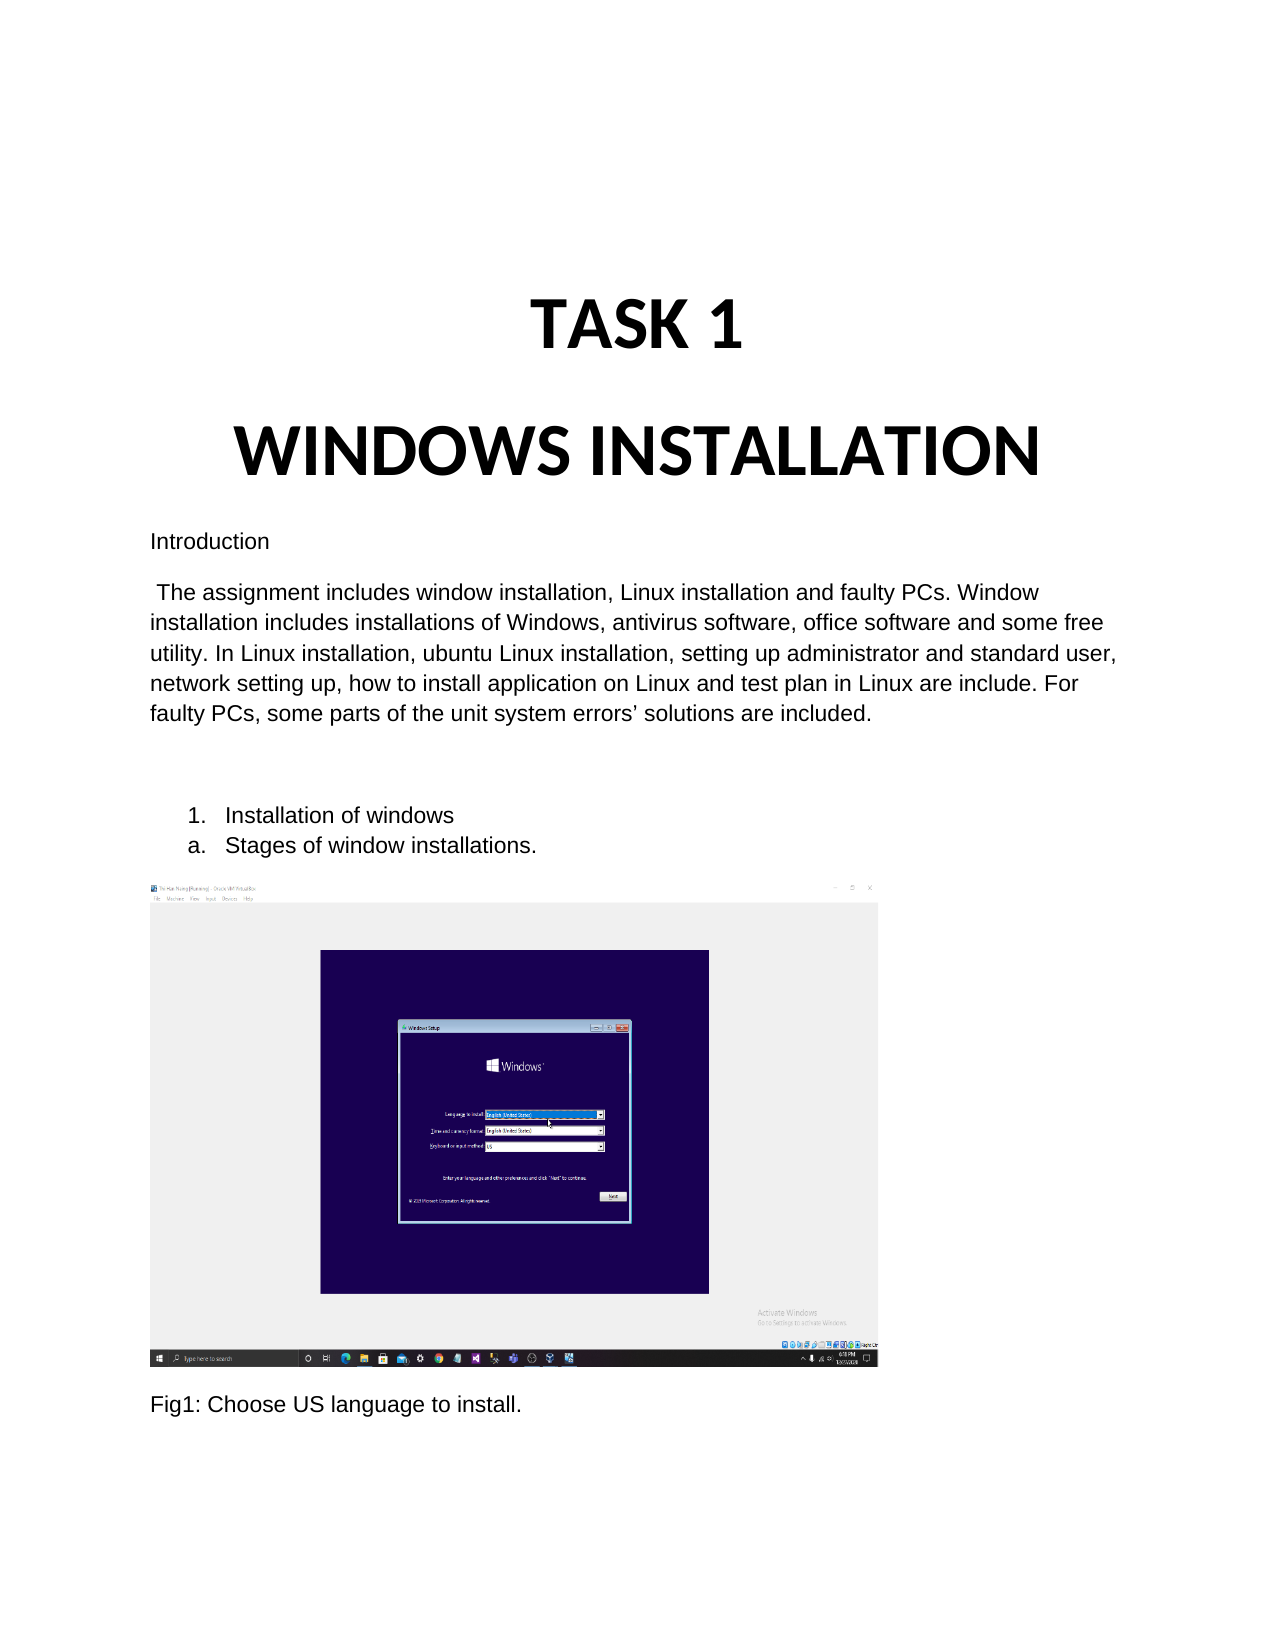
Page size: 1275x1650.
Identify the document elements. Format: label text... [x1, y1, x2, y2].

picture [150, 883, 879, 1367]
text Fig1: Choose US language to install. [150, 1391, 1125, 1417]
list Installation of windows [187, 802, 1125, 828]
text TASK 1 [150, 276, 1125, 368]
text Introduction [150, 528, 1125, 554]
text WINDOWS INSTALLATION [150, 402, 1125, 494]
list Stages of window installations. [187, 832, 1125, 859]
text The assignment includes window installation, Linux installation and faulty PCs. Window installation includes installations of Windows, antivirus software, office software and some free utility. In Linux installation, ubuntu Linux installation, setting up administrator and standard user, network setting up, how to install application on Linux and test plan in Linux are include. For faulty PCs, some parts of the unit system errors’ solutions are included. [150, 579, 1125, 726]
